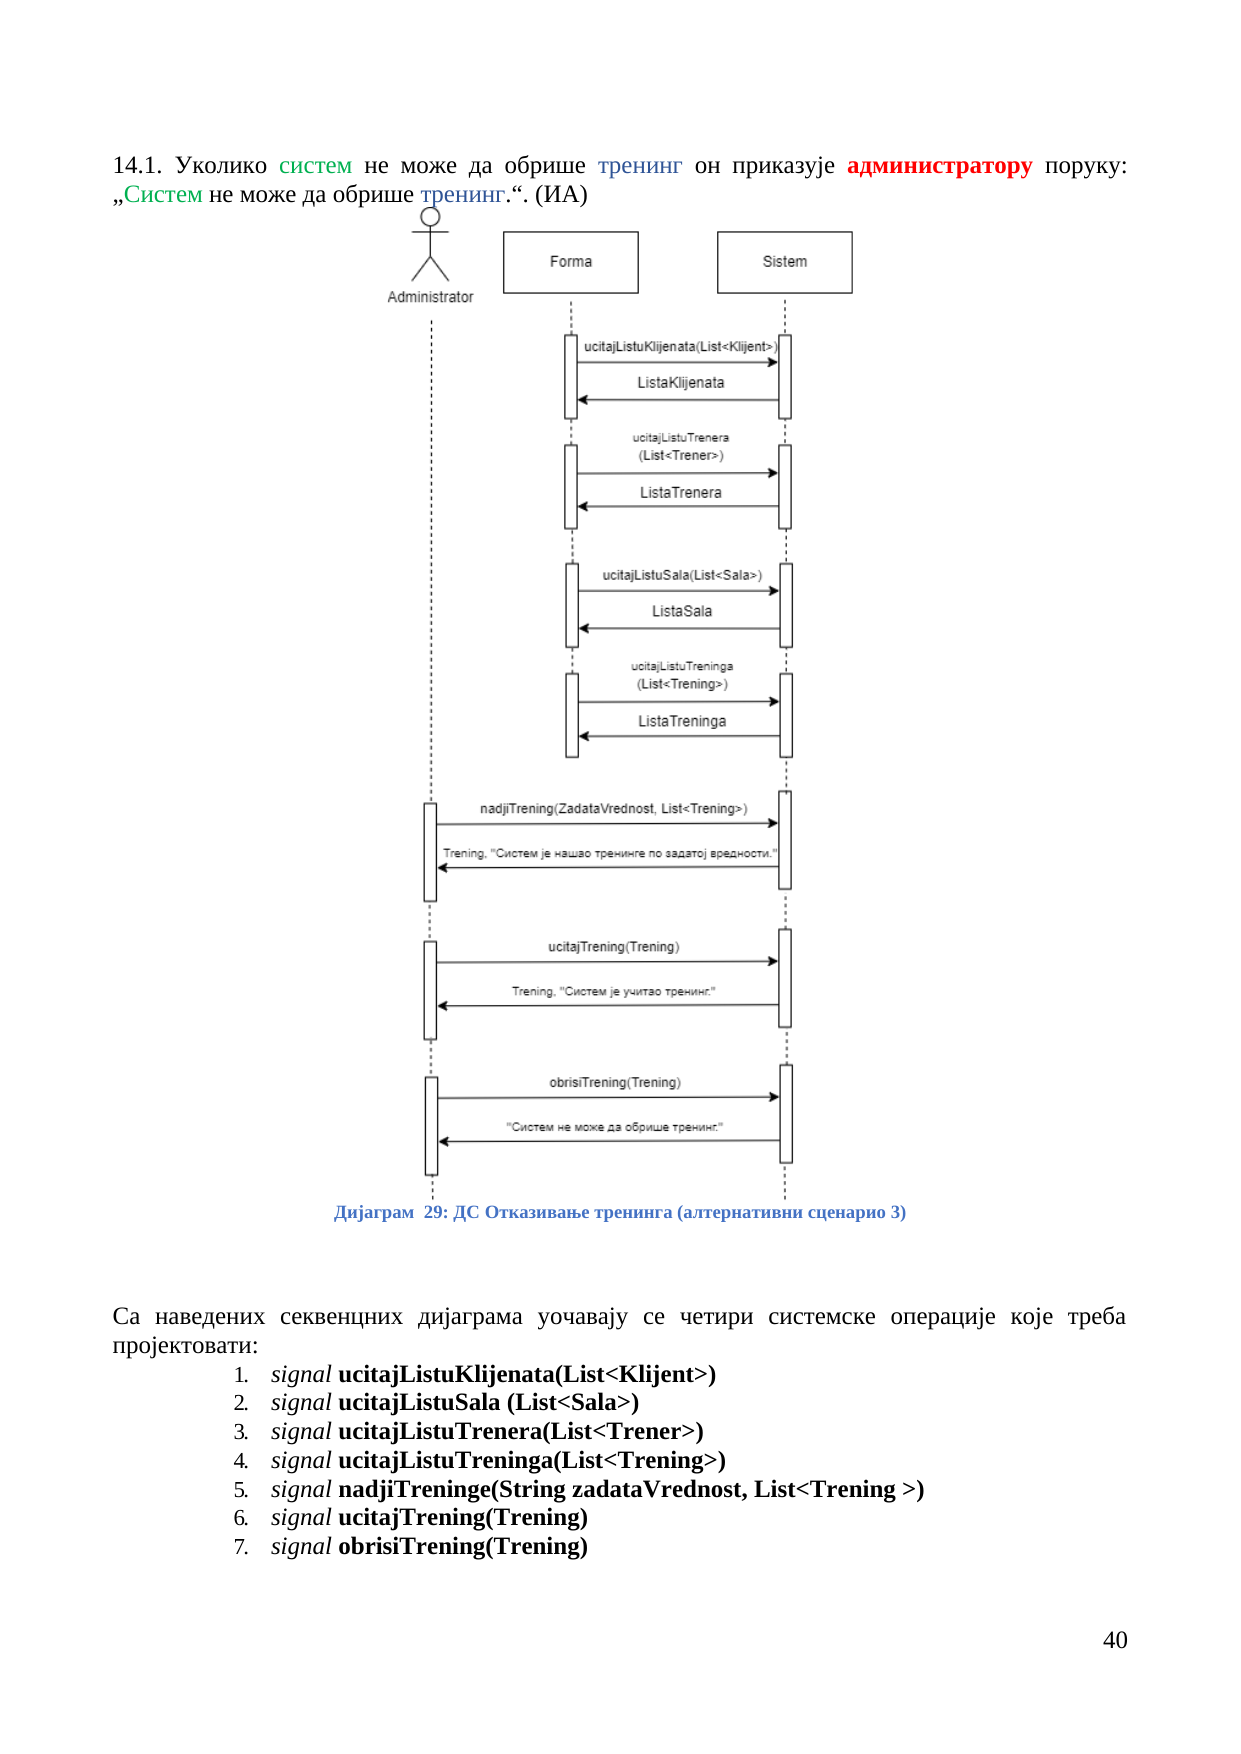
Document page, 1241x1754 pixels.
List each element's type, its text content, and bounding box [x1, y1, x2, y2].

text Са наведених секвенцних дијаграма уочавају се четири системске операције које треба пројектовати: [112, 1301, 1128, 1359]
picture [387, 207, 853, 1202]
list signal ucitajTrening(Trening) [233, 1502, 1128, 1531]
list signal ucitajListuSala (List<Sala>) [233, 1387, 1128, 1416]
list signal nadjiTreninge(String zadataVrednost, List<Trening >) [233, 1474, 1128, 1502]
list signal ucitajListuTrenera(List<Trener>) [233, 1416, 1128, 1445]
text 14.1. Уколико систем не може да обрише тренинг он приказује администратору поруку: „Систем не може да обрише тренинг.“. (ИА) [112, 150, 1128, 207]
list signal ucitajListuTreninga(List<Trening>) [233, 1445, 1128, 1474]
list signal obrisiTrening(Trening) [233, 1531, 1128, 1560]
list signal ucitajListuKlijenata(List<Klijent>) [233, 1359, 1128, 1387]
text Дијаграм 29: ДС Отказивање тренинга (алтернативни сценарио 3) [112, 1201, 1128, 1223]
